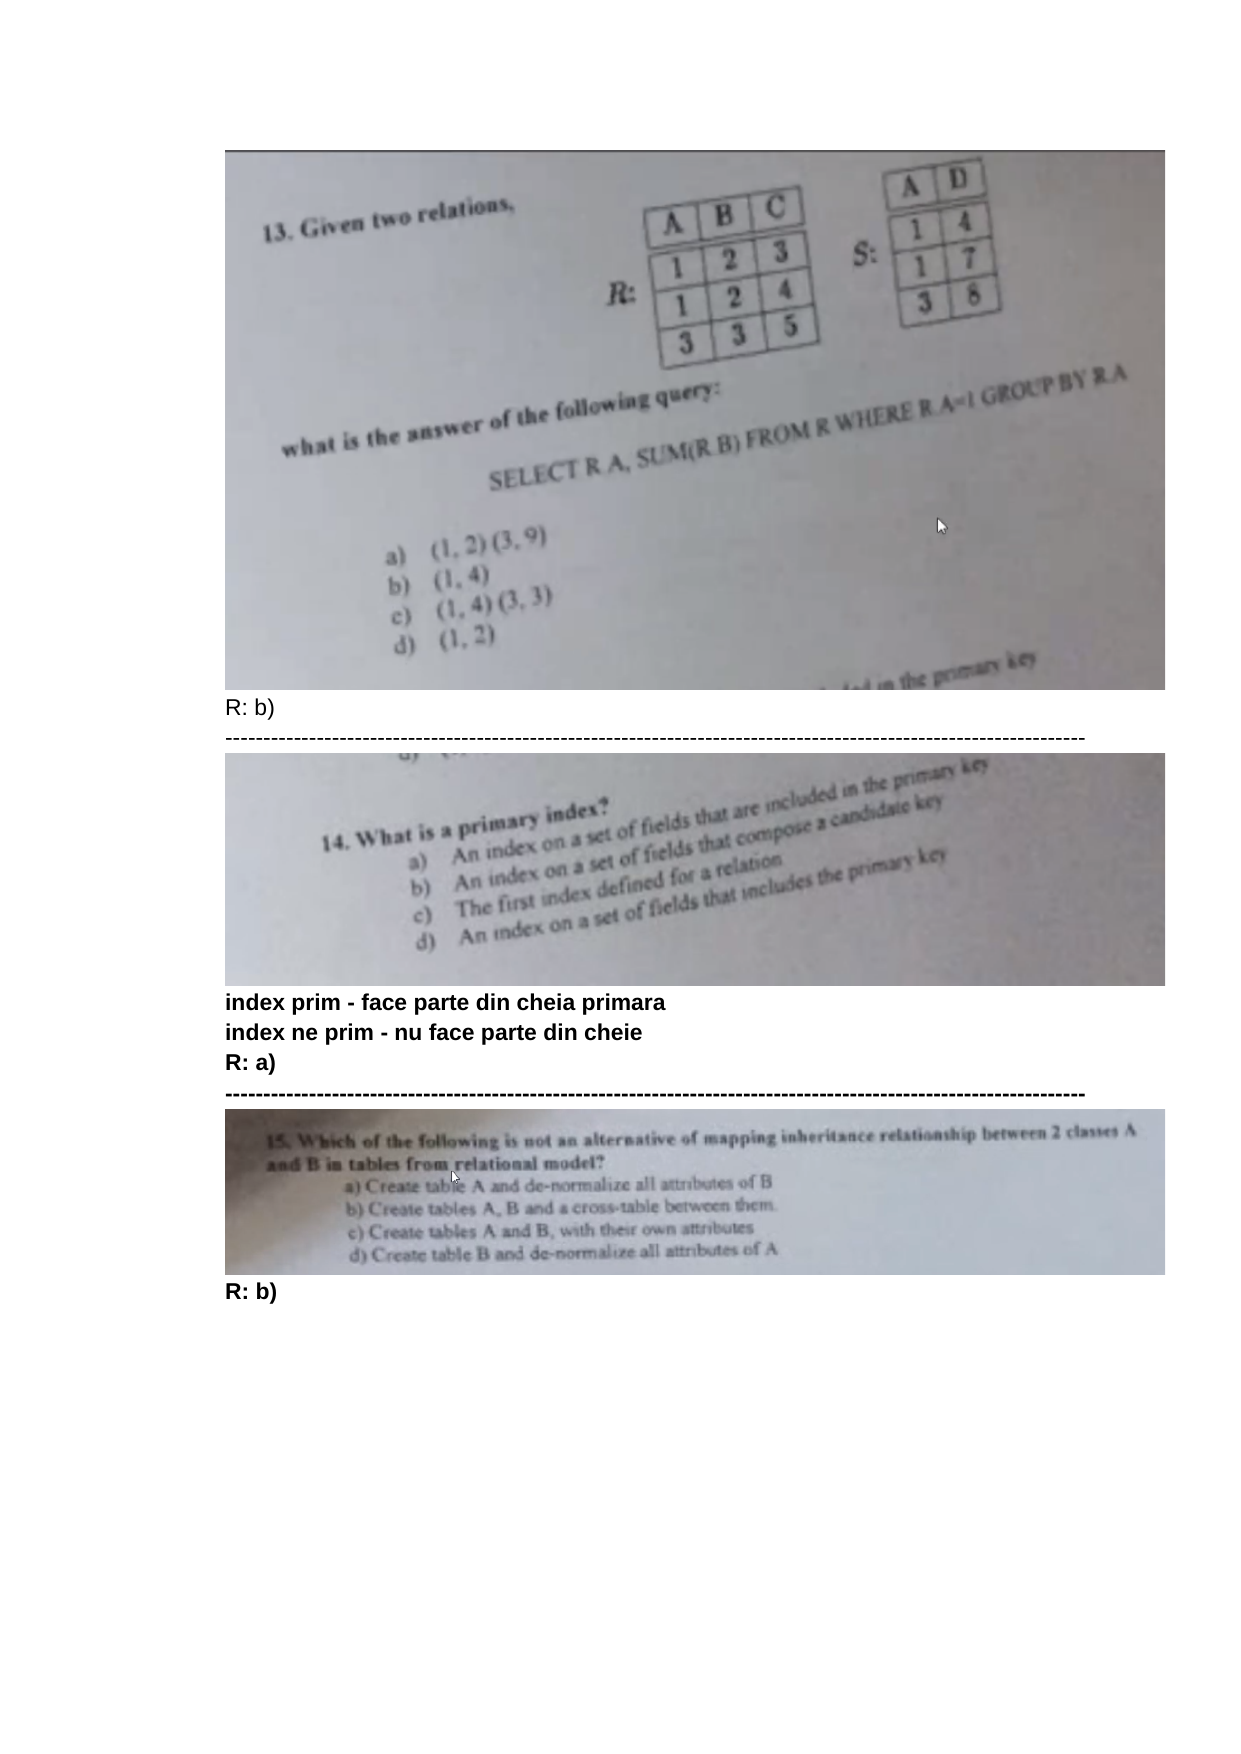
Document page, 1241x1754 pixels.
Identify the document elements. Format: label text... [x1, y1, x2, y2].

text index prim - face parte din cheia primara [225, 989, 1090, 1015]
text R: a) [225, 1049, 1090, 1076]
text R: b) [225, 693, 1090, 720]
text index ne prim - nu face parte din cheie [225, 1019, 1090, 1046]
picture [225, 1109, 1166, 1275]
text R: b) [225, 1278, 1090, 1304]
picture [225, 150, 1166, 690]
picture [225, 753, 1166, 986]
text ----------------------------------------------------------------------------------------------------------------- [225, 1079, 1090, 1109]
text ----------------------------------------------------------------------------------------------------------------- [225, 724, 1090, 753]
